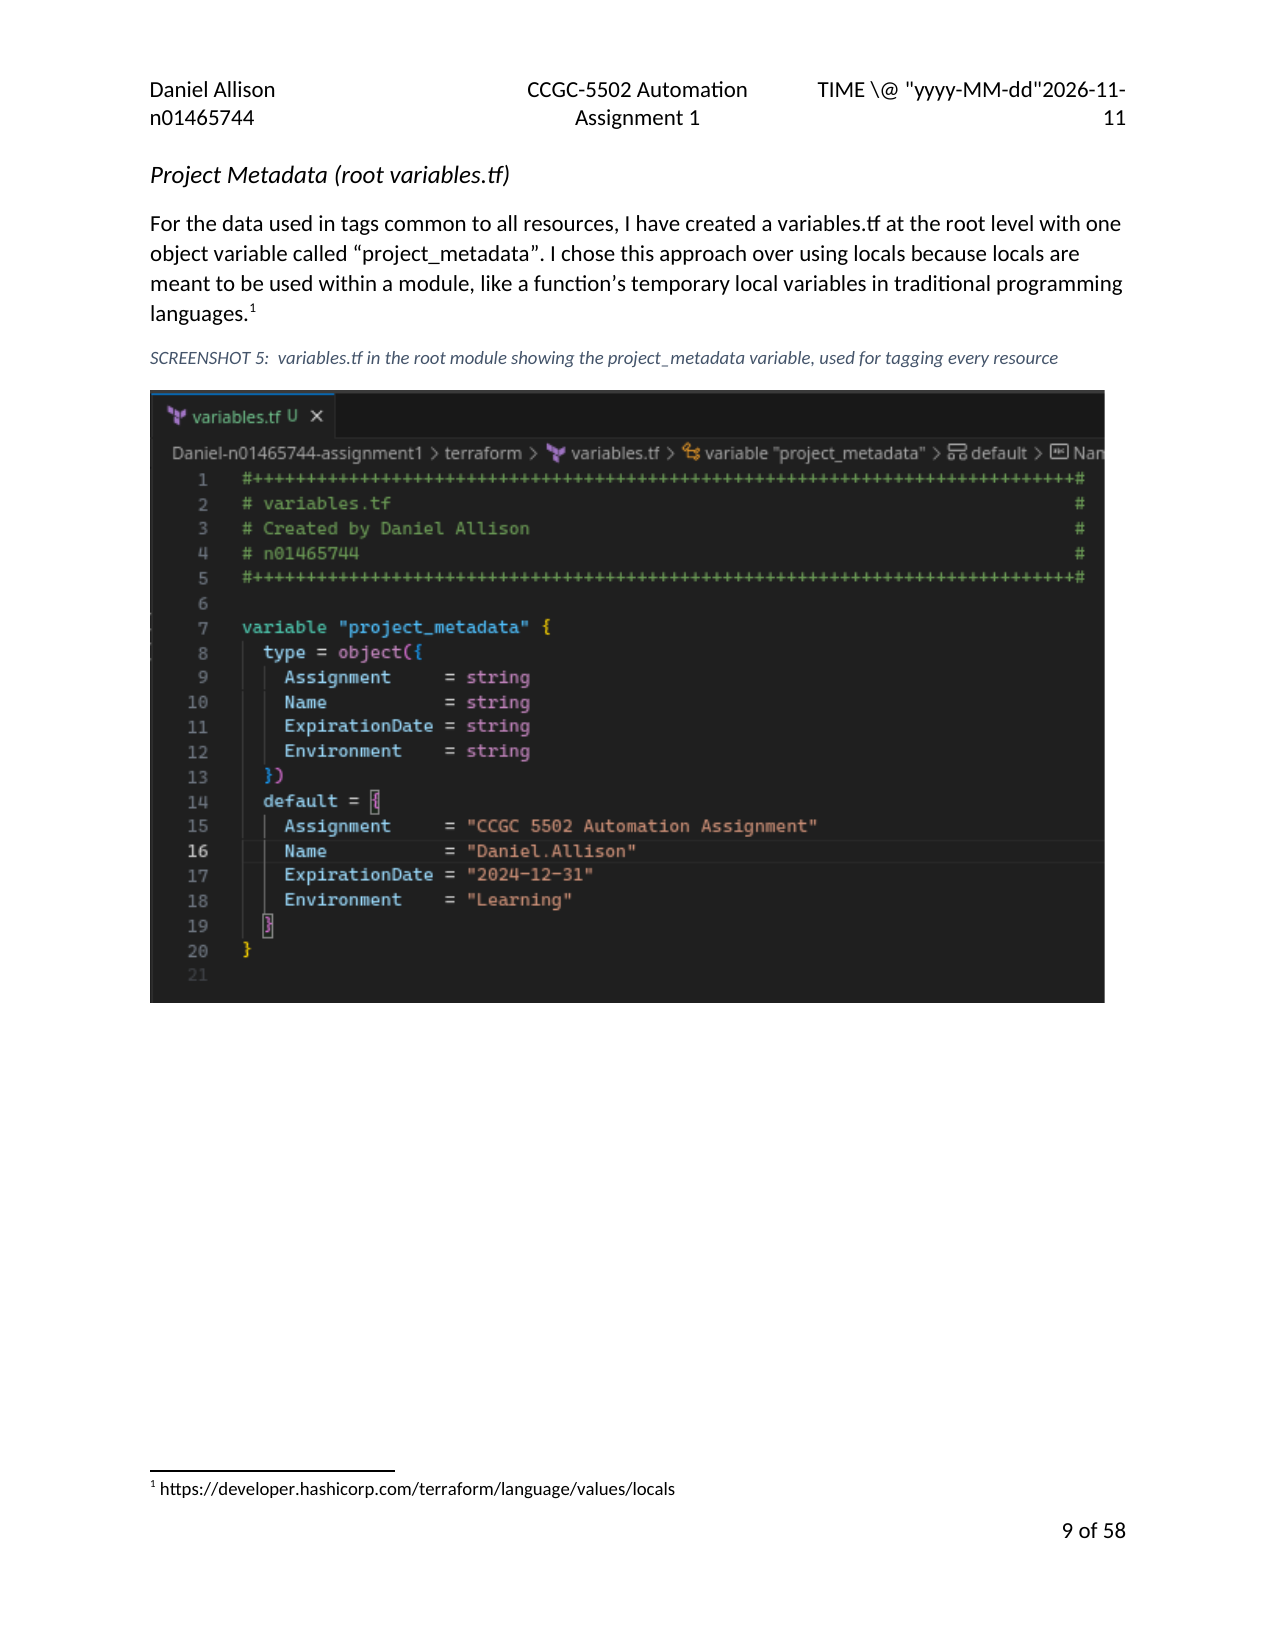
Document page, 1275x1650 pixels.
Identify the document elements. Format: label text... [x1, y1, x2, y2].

picture [150, 390, 1105, 1003]
text For the data used in tags common to all resources, I have created a variables.tf at the root level with one object variable called “project_metadata”. I chose this approach over using locals because locals are meant to be used within a module, like a function’s temporary local variables in traditional programming languages. [150, 209, 1125, 327]
text SCREENSHOT 5: variables.tf in the root module showing the project_metadata variable, used for tagging every resource [150, 346, 1125, 369]
subtitle Project Metadata (root variables.tf) [150, 159, 1125, 189]
